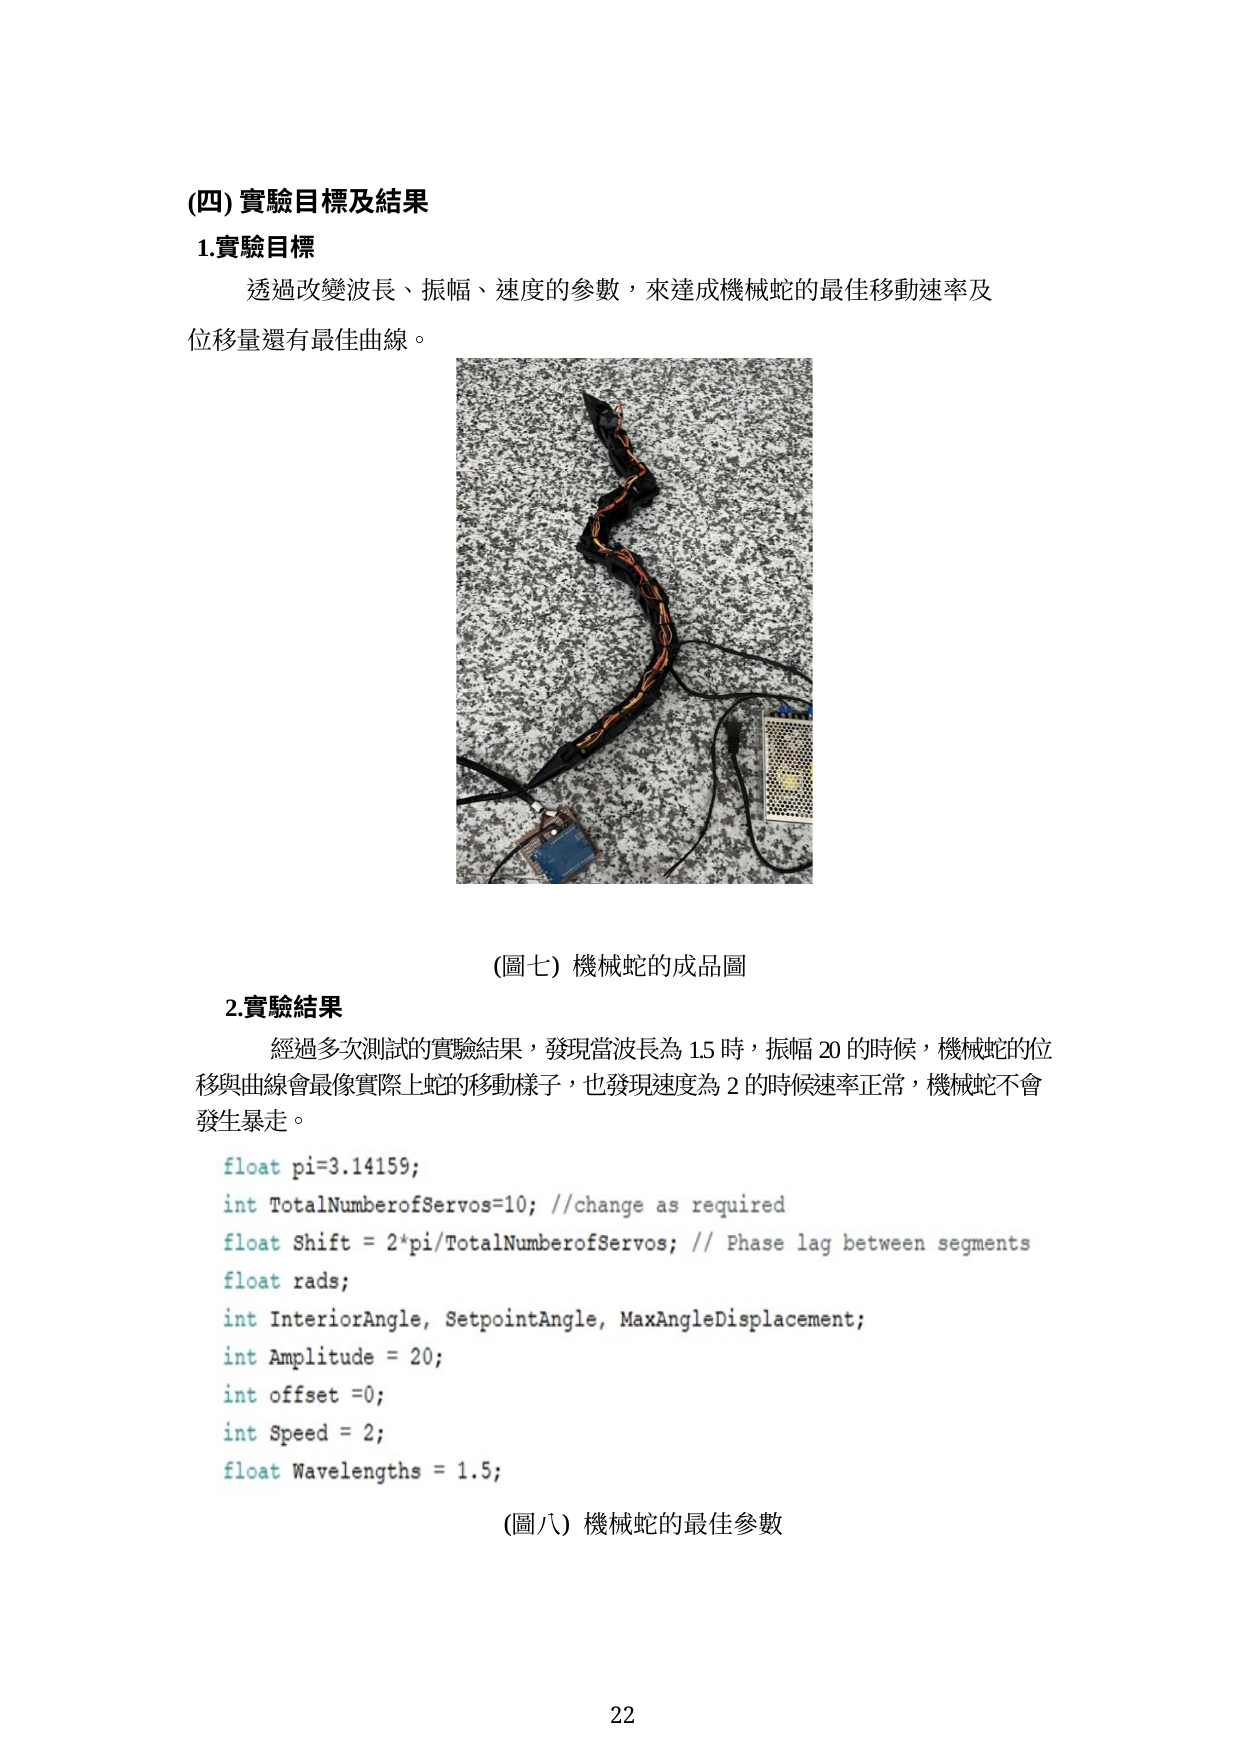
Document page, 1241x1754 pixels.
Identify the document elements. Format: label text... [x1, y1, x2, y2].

text 透過改變波長、振幅、速度的參數，來達成機械蛇的最佳移動速率及位移量還有最佳曲線。 [187, 271, 995, 357]
text 經過多次測試的實驗結果，發現當波長為1.5時，振幅20的時候，機械蛇的位移與曲線會最像實際上蛇的移動樣子，也發現速度為2的時候速率正常，機械蛇不會發生暴走。 [195, 1029, 1063, 1137]
text 1.實驗目標 [69, 227, 1201, 264]
subtitle (四) 實驗目標及結果 [187, 180, 1201, 219]
picture [216, 1138, 1044, 1502]
text (圖七) 機械蛇的成品圖 [202, 946, 1039, 982]
text 2.實驗結果 [225, 988, 1042, 1024]
picture [456, 358, 813, 884]
